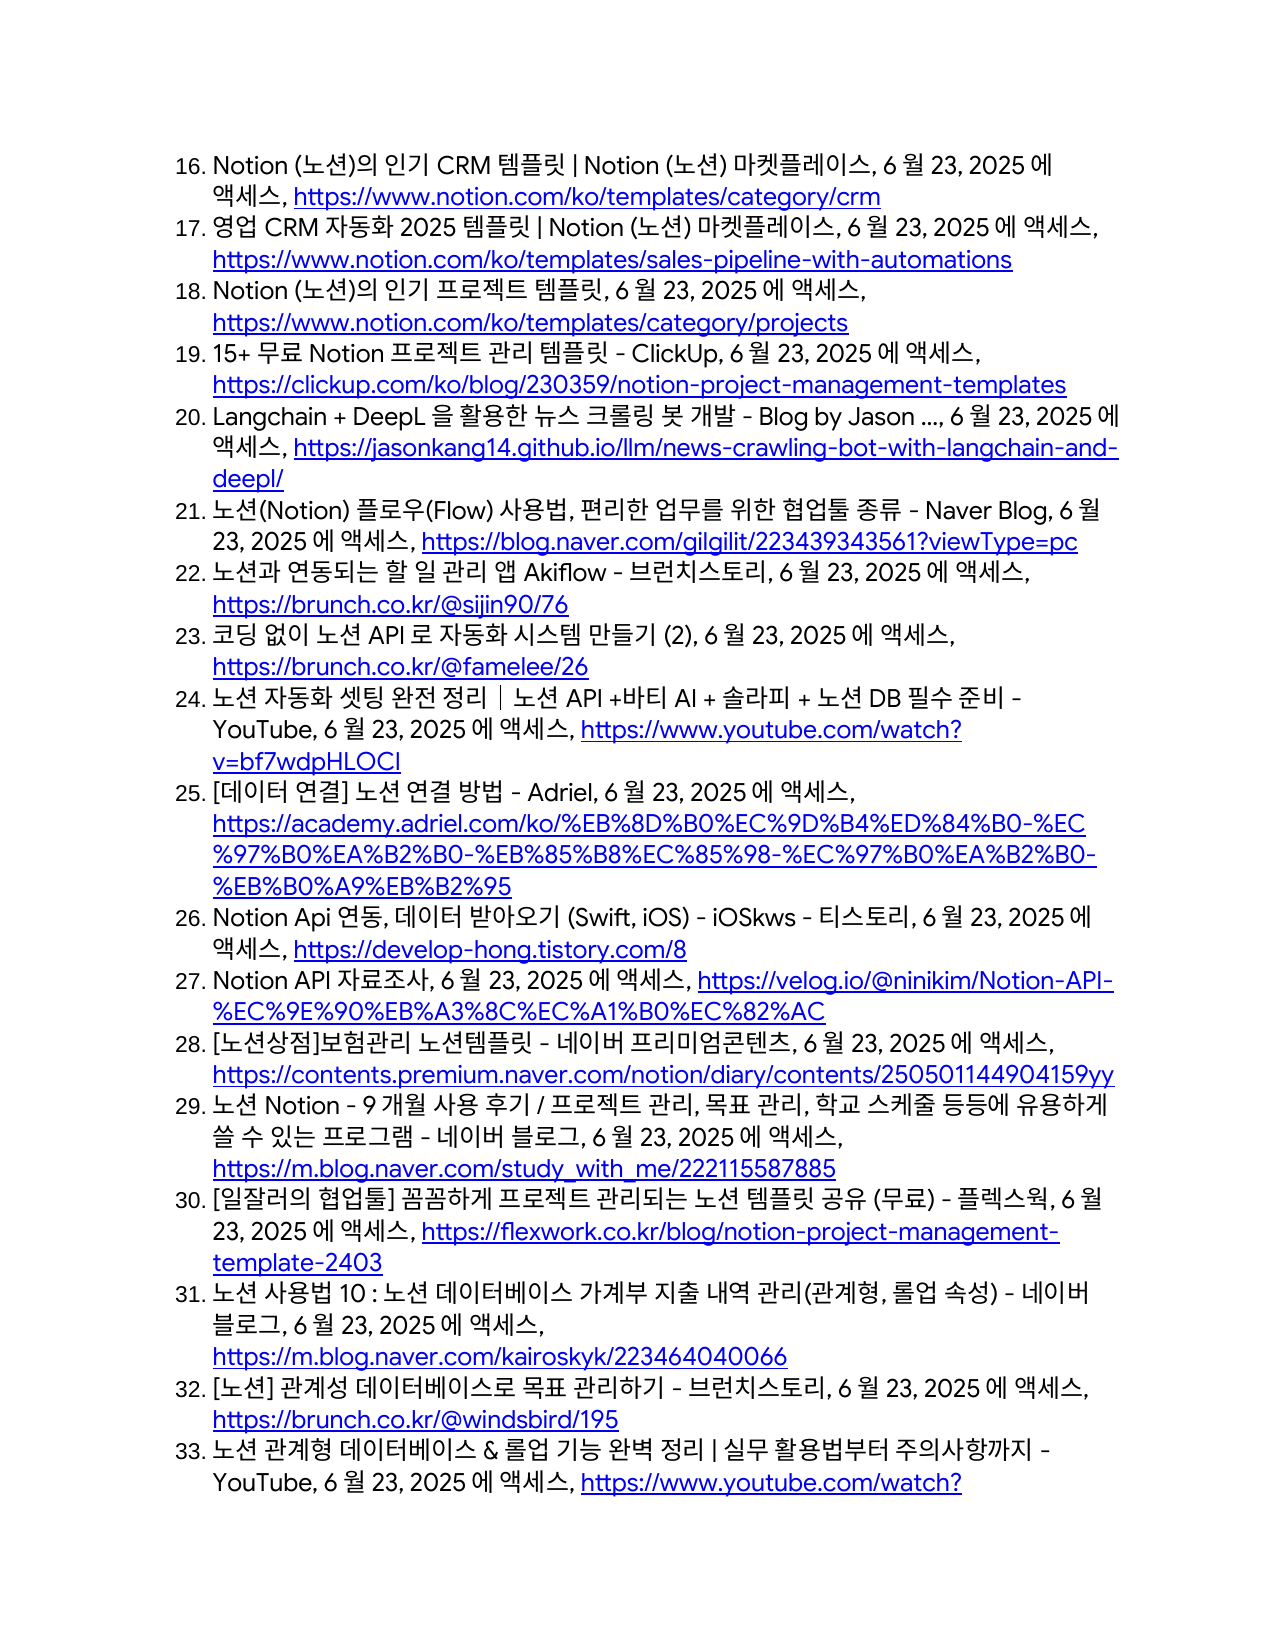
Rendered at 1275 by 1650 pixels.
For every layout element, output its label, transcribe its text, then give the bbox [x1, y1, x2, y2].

list 노션 자동화 셋팅 완전 정리｜노션 API +바티 AI + 솔라피 + 노션 DB 필수 준비 - YouTube, 6월 23, 2025에 액세스, https://www.youtube.com/watch?v=bf7wdpHLOCI [175, 683, 1125, 777]
list 코딩 없이 노션 API로 자동화 시스템 만들기 (2), 6월 23, 2025에 액세스, https://brunch.co.kr/@famelee/26 [175, 620, 1125, 683]
list [노션상점]보험관리 노션템플릿 - 네이버 프리미엄콘텐츠, 6월 23, 2025에 액세스, https://contents.premium.naver.com/notion/diary/contents/250501144904159yy [175, 1028, 1125, 1091]
list Notion (노션)의 인기 프로젝트 템플릿, 6월 23, 2025에 액세스, https://www.notion.com/ko/templates/category/projects [175, 275, 1125, 338]
list Notion Api 연동, 데이터 받아오기 (Swift, iOS) - iOSkws - 티스토리, 6월 23, 2025에 액세스, https://develop-hong.tistory.com/8 [175, 902, 1125, 965]
list 노션 사용법 10 : 노션 데이터베이스 가계부 지출 내역 관리(관계형, 롤업 속성) - 네이버 블로그, 6월 23, 2025에 액세스, https://m.blog.naver.com/kairoskyk/223464040066 [175, 1279, 1125, 1373]
list [일잘러의 협업툴] 꼼꼼하게 프로젝트 관리되는 노션 템플릿 공유 (무료) - 플렉스웍, 6월 23, 2025에 액세스, https://flexwork.co.kr/blog/notion-project-management-template-2403 [175, 1185, 1125, 1279]
list 15+ 무료 Notion 프로젝트 관리 템플릿 - ClickUp, 6월 23, 2025에 액세스, https://clickup.com/ko/blog/230359/notion-project-management-templates [175, 338, 1125, 401]
list Langchain + DeepL을 활용한 뉴스 크롤링 봇 개발 - Blog by Jason ..., 6월 23, 2025에 액세스, https://jasonkang14.github.io/llm/news-crawling-bot-with-langchain-and-deepl/ [175, 401, 1125, 495]
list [175, 1436, 1125, 1498]
list 노션(Notion) 플로우(Flow) 사용법, 편리한 업무를 위한 협업툴 종류 - Naver Blog, 6월 23, 2025에 액세스, https://blog.naver.com/gilgilit/223439343561?viewType=pc [175, 495, 1125, 558]
list Notion API 자료조사, 6월 23, 2025에 액세스, https://velog.io/@ninikim/Notion-API-%EC%9E%90%EB%A3%8C%EC%A1%B0%EC%82%AC [175, 965, 1125, 1028]
list [노션] 관계성 데이터베이스로 목표 관리하기 - 브런치스토리, 6월 23, 2025에 액세스, https://brunch.co.kr/@windsbird/195 [175, 1373, 1125, 1436]
list [데이터 연결] 노션 연결 방법 - Adriel, 6월 23, 2025에 액세스, https://academy.adriel.com/ko/%EB%8D%B0%EC%9D%B4%ED%84%B0-%EC%97%B0%EA%B2%B0-%EB%85%B8%EC%85%98-%EC%97%B0%EA%B2%B0-%EB%B0%A9%EB%B2%95 [175, 777, 1125, 902]
list 노션 Notion - 9개월 사용 후기 / 프로젝트 관리, 목표 관리, 학교 스케줄 등등에 유용하게 쓸 수 있는 프로그램 - 네이버 블로그, 6월 23, 2025에 액세스, https://m.blog.naver.com/study_with_me/222115587885 [175, 1091, 1125, 1185]
list 영업 CRM 자동화 2025 템플릿 | Notion (노션) 마켓플레이스, 6월 23, 2025에 액세스, https://www.notion.com/ko/templates/sales-pipeline-with-automations [175, 213, 1125, 275]
list Notion (노션)의 인기 CRM 템플릿 | Notion (노션) 마켓플레이스, 6월 23, 2025에 액세스, https://www.notion.com/ko/templates/category/crm [175, 150, 1125, 213]
list 노션과 연동되는 할 일 관리 앱 Akiflow - 브런치스토리, 6월 23, 2025에 액세스, https://brunch.co.kr/@sijin90/76 [175, 558, 1125, 620]
